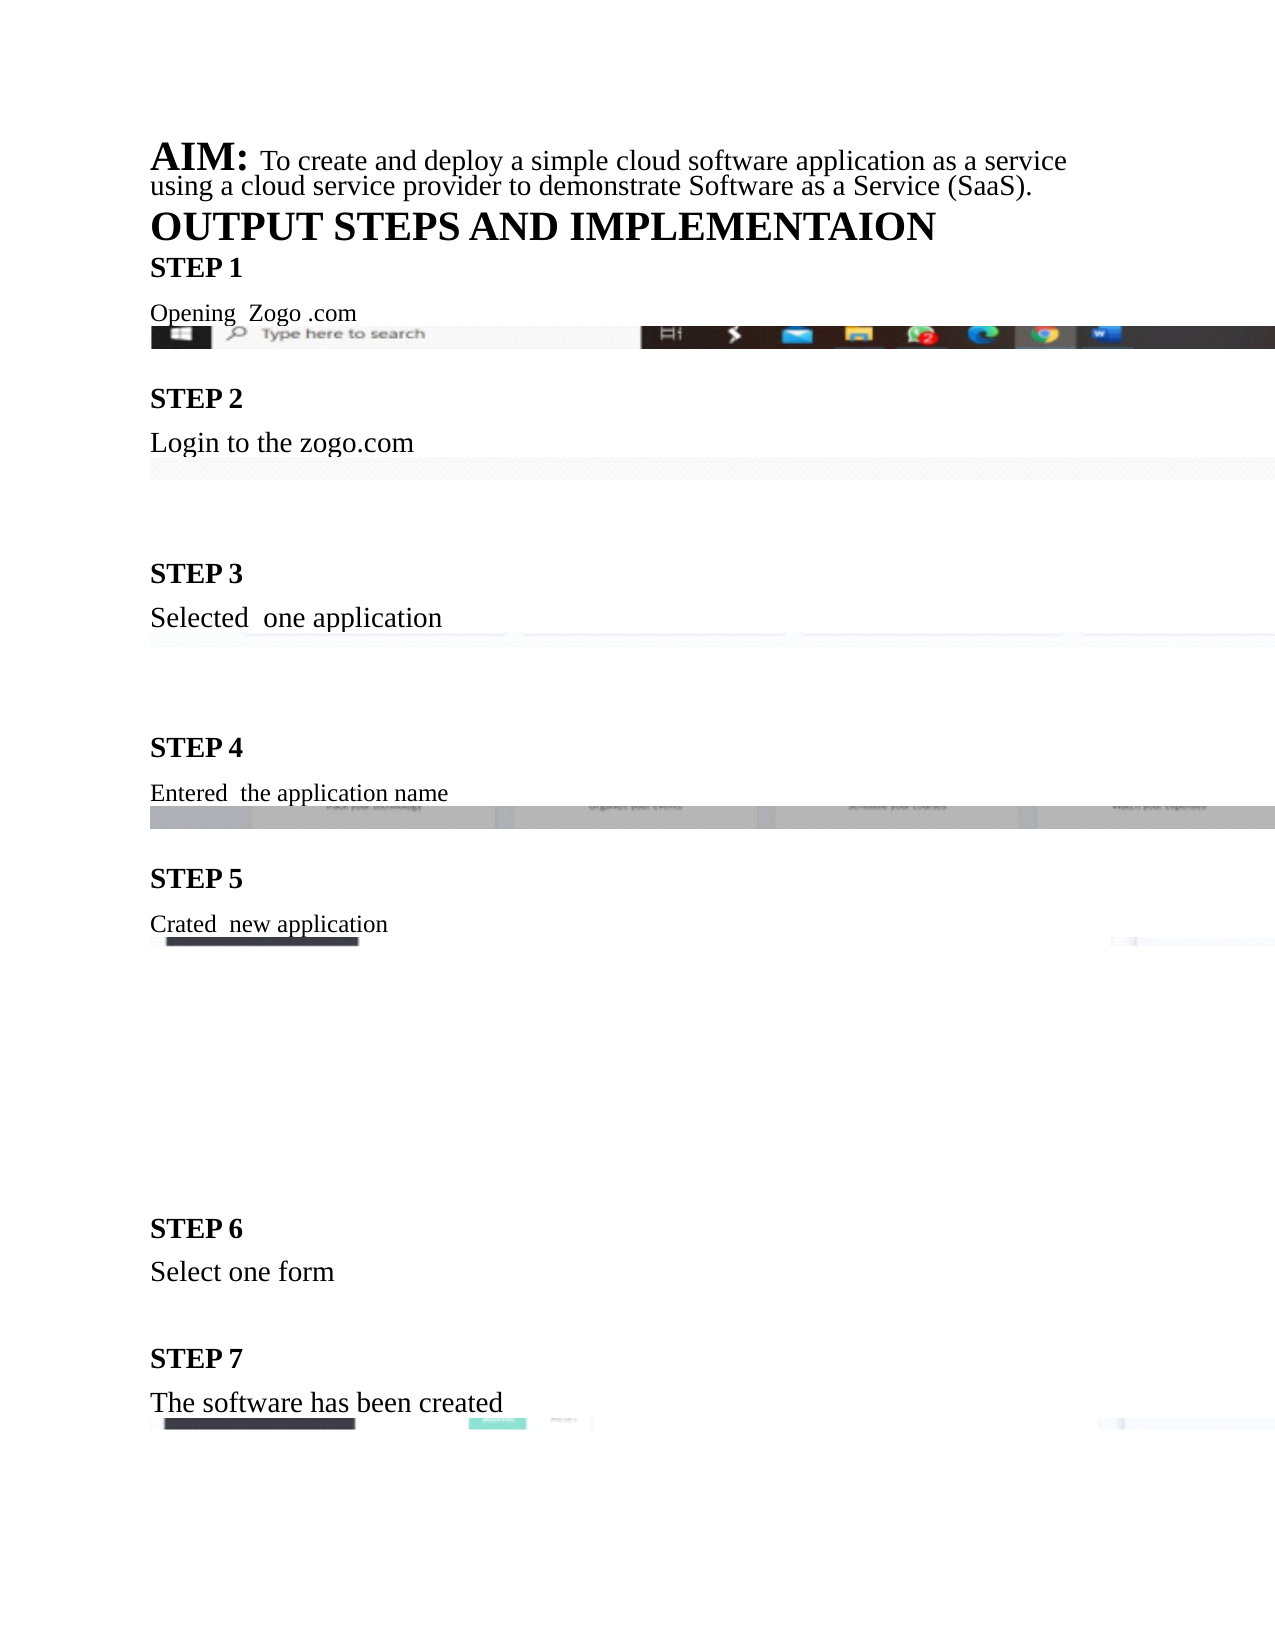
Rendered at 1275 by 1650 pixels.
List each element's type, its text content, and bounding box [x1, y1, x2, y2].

text STEP 6 [150, 1216, 1125, 1243]
text STEP 3 [150, 562, 1125, 589]
text STEP 4 [150, 736, 1125, 763]
text Login to the zogo.com [150, 431, 1125, 457]
text STEP 1 [150, 256, 1125, 283]
text Entered the application name [150, 780, 1125, 806]
text The software has been created [150, 1391, 1125, 1418]
text Select one form [150, 1260, 1125, 1287]
text Opening Zogo .com [150, 300, 1125, 326]
text AIM: To create and deploy a simple cloud software application as a service using a cloud service provider to demonstrate Software as a Service (SaaS). [150, 150, 1125, 200]
text Selected one application [150, 605, 1125, 632]
text OUTPUT STEPS AND IMPLEMENTAION [150, 221, 1125, 246]
text STEP 2 [150, 387, 1125, 414]
text STEP 7 [150, 1347, 1125, 1374]
text STEP 5 [150, 867, 1125, 894]
text Crated new application [150, 911, 1125, 937]
